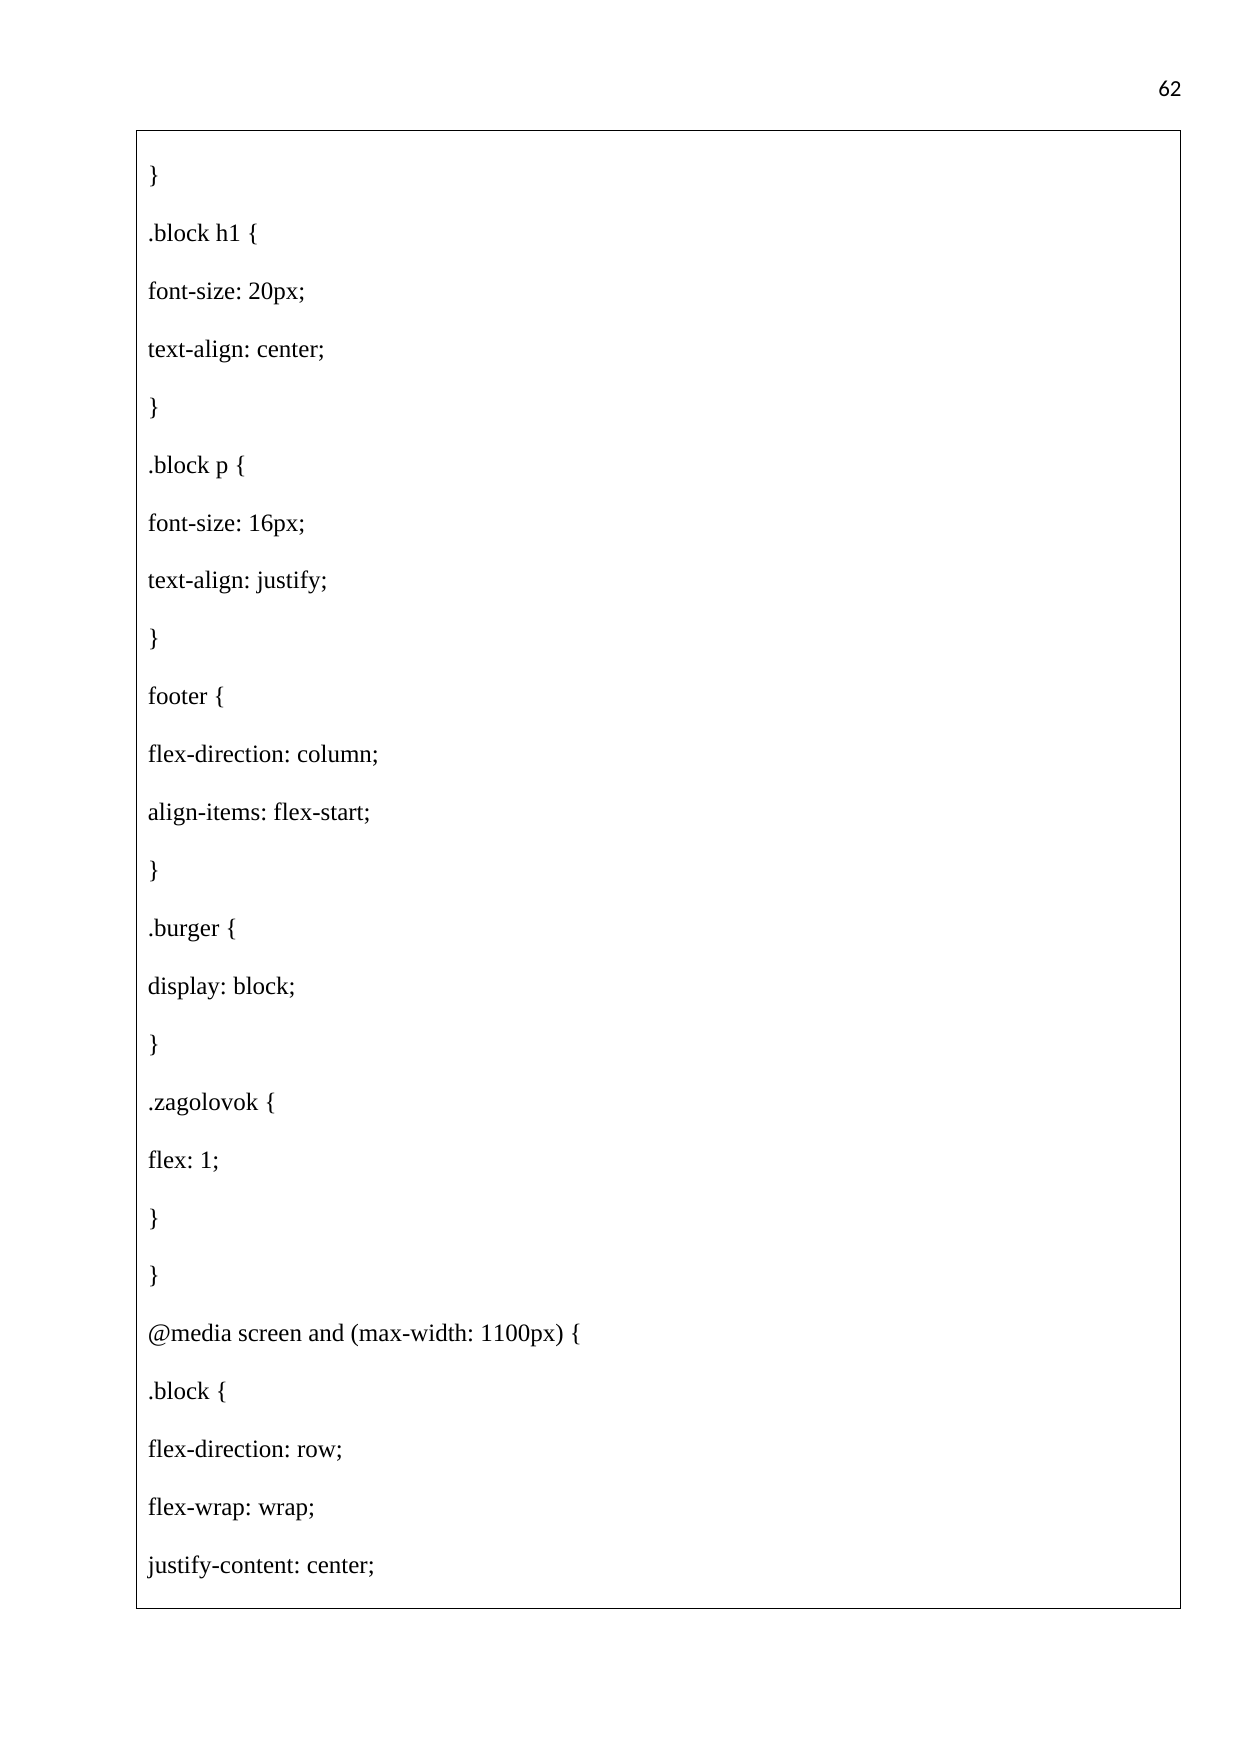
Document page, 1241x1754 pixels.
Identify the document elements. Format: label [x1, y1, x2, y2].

table_header [137, 131, 1180, 1608]
